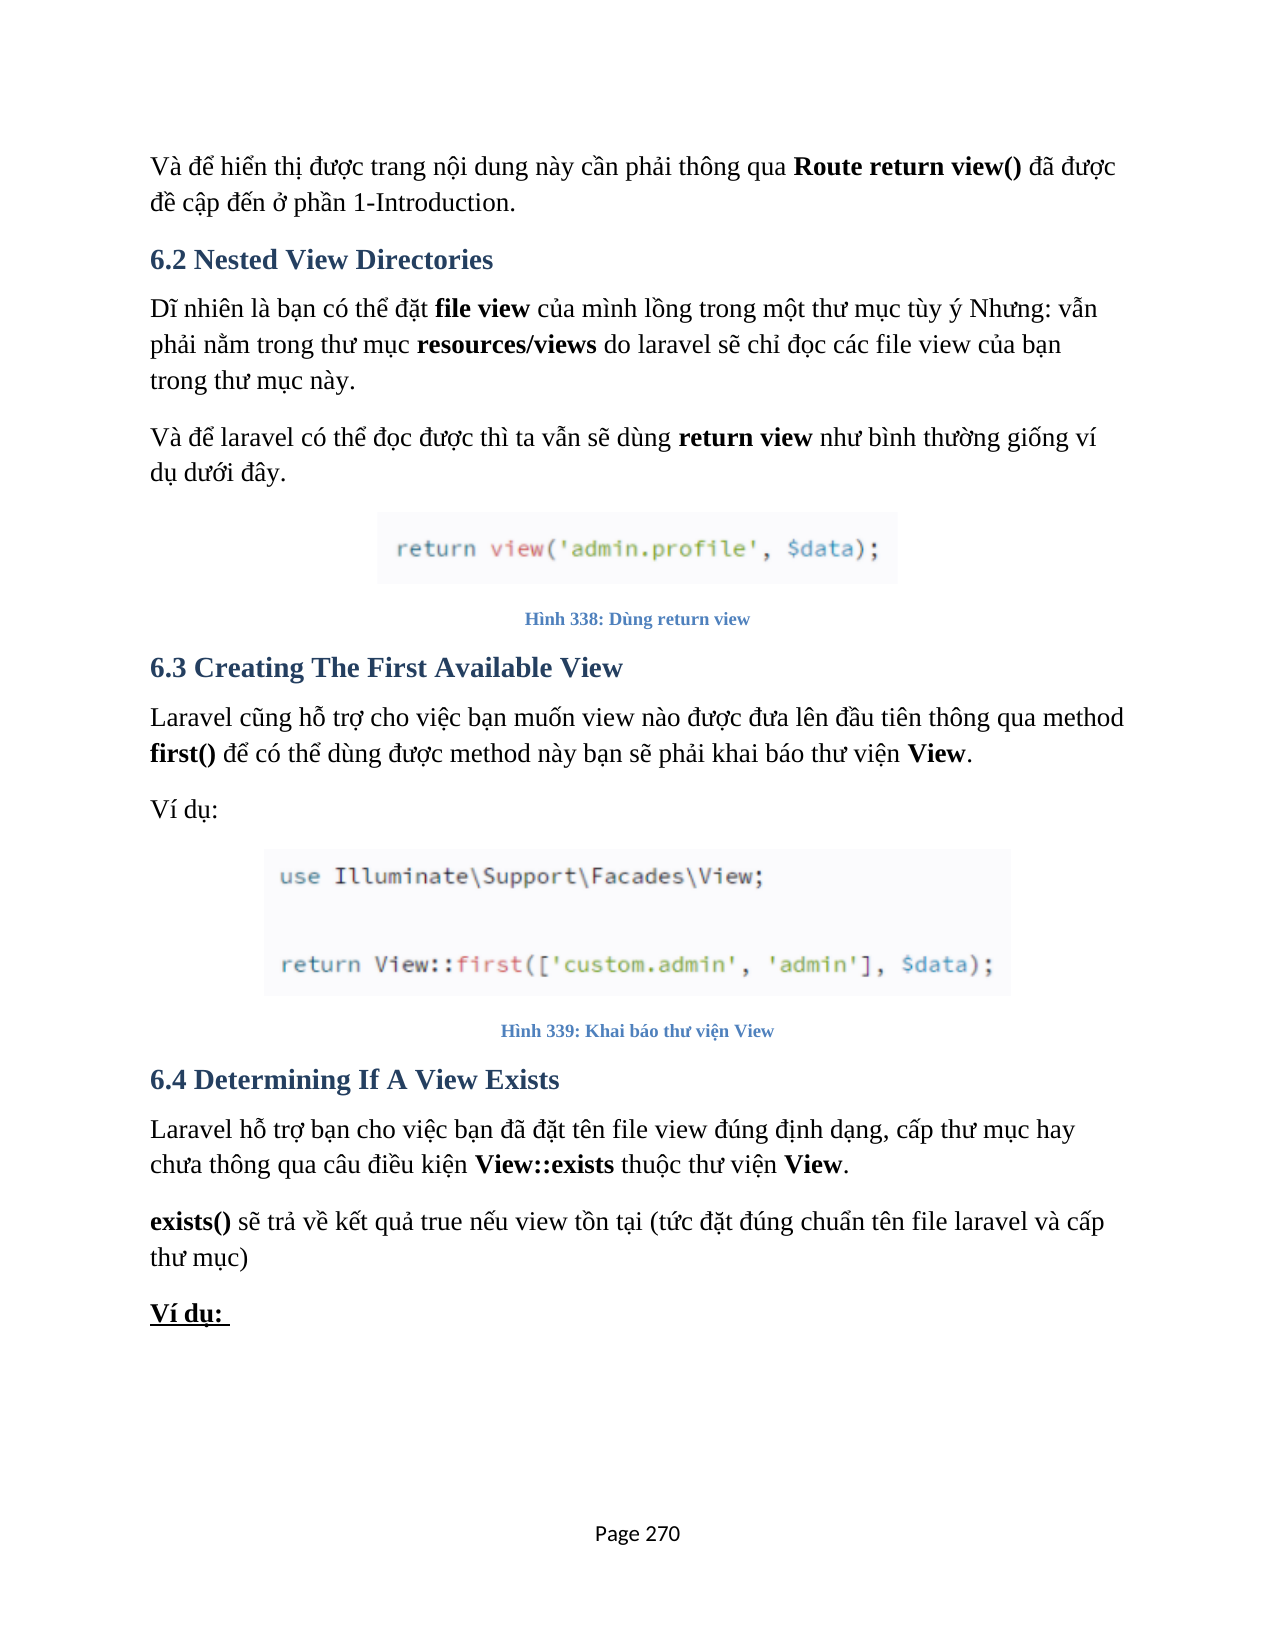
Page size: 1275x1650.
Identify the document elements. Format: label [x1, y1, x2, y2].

picture [264, 849, 1011, 996]
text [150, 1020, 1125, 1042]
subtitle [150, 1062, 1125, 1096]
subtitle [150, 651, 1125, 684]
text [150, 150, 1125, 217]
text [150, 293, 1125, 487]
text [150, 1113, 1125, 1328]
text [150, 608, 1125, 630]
picture [377, 512, 898, 584]
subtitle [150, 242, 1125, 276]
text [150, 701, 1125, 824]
